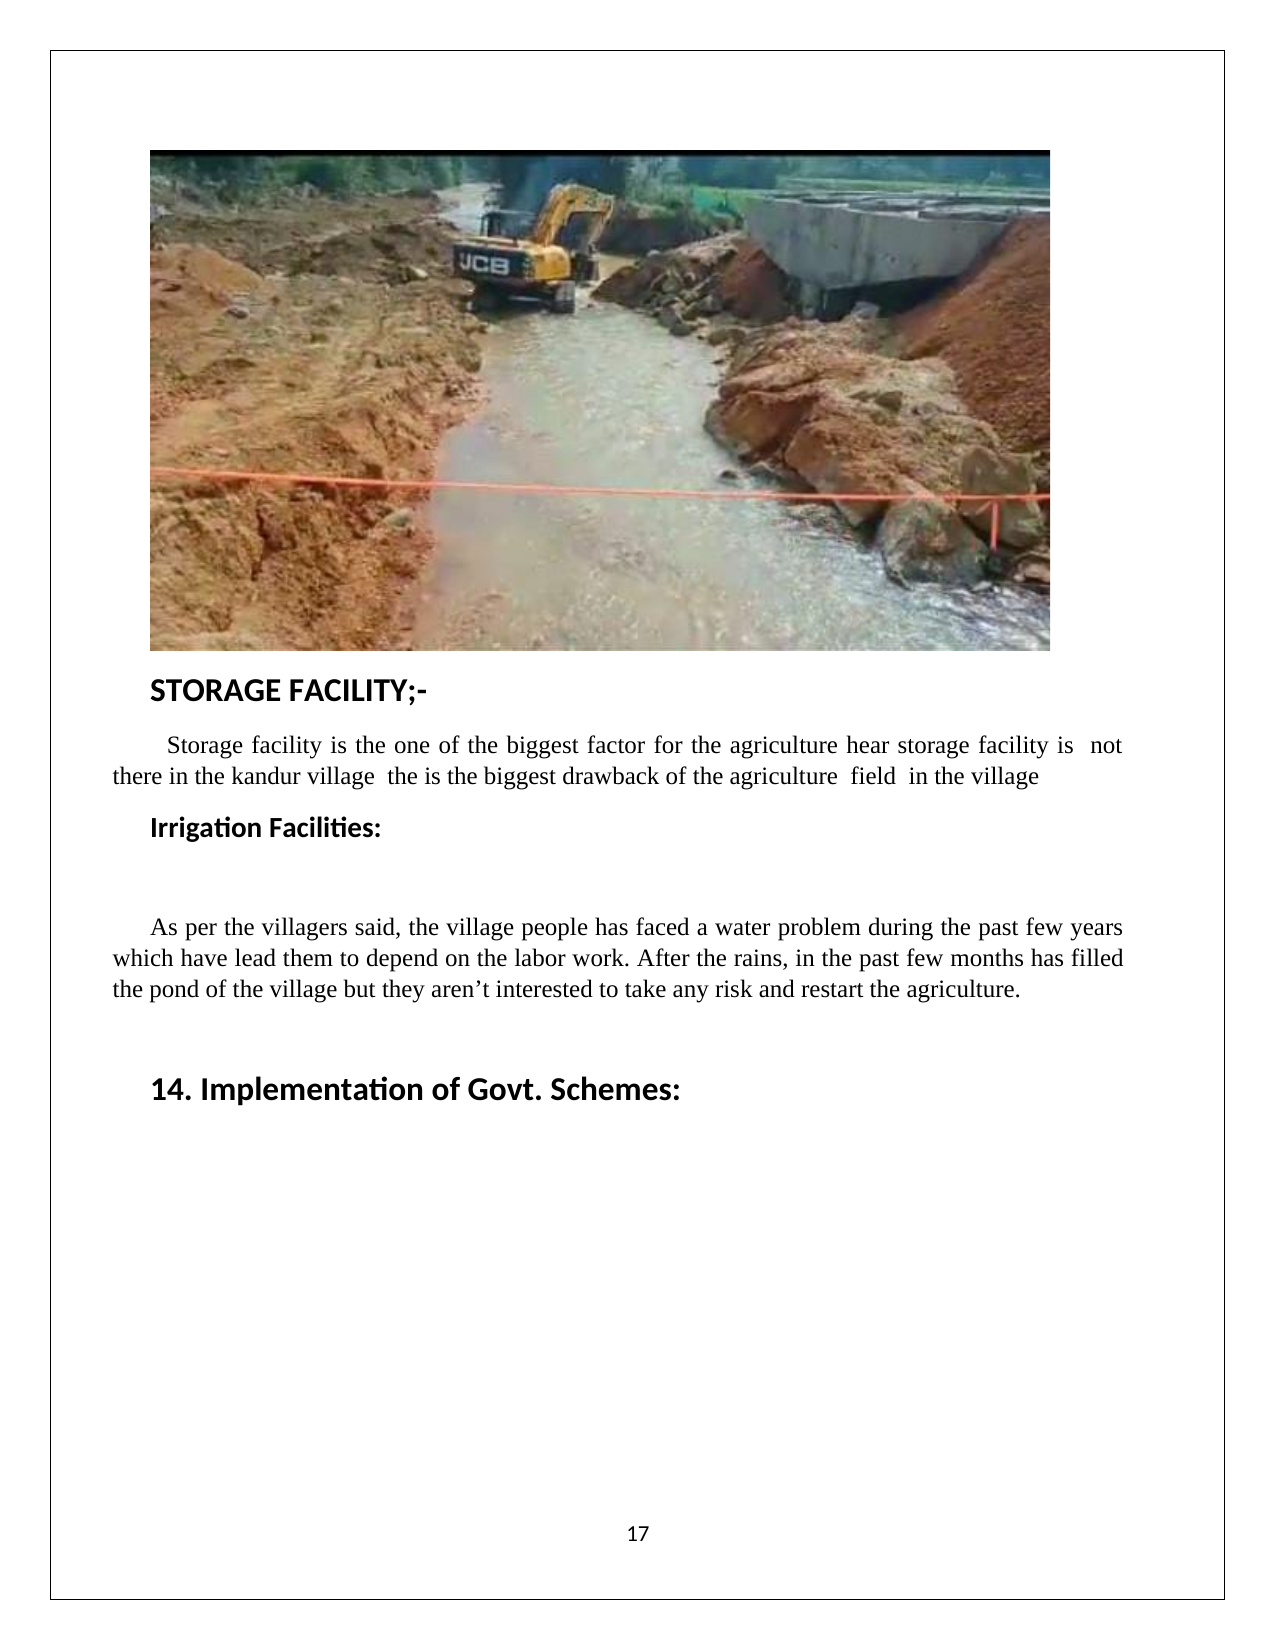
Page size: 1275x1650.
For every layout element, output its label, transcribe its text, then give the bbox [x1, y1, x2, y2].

text STORAGE FACILITY;- [112, 669, 1125, 710]
text Irrigation Facilities: [150, 809, 1125, 844]
picture [150, 150, 1050, 651]
text Storage facility is the one of the biggest factor for the agriculture hear storage facility is not there in the kandur village the is the biggest drawback of the agriculture field in the village [112, 730, 1125, 790]
text 14. Implementation of Govt. Schemes: [150, 1068, 1125, 1109]
text As per the villagers said, the village people has faced a water problem during the past few years which have lead them to depend on the labor work. After the rains, in the past few months has filled the pond of the village but they aren’t interested to take any risk and restart the agriculture. [112, 912, 1125, 1002]
